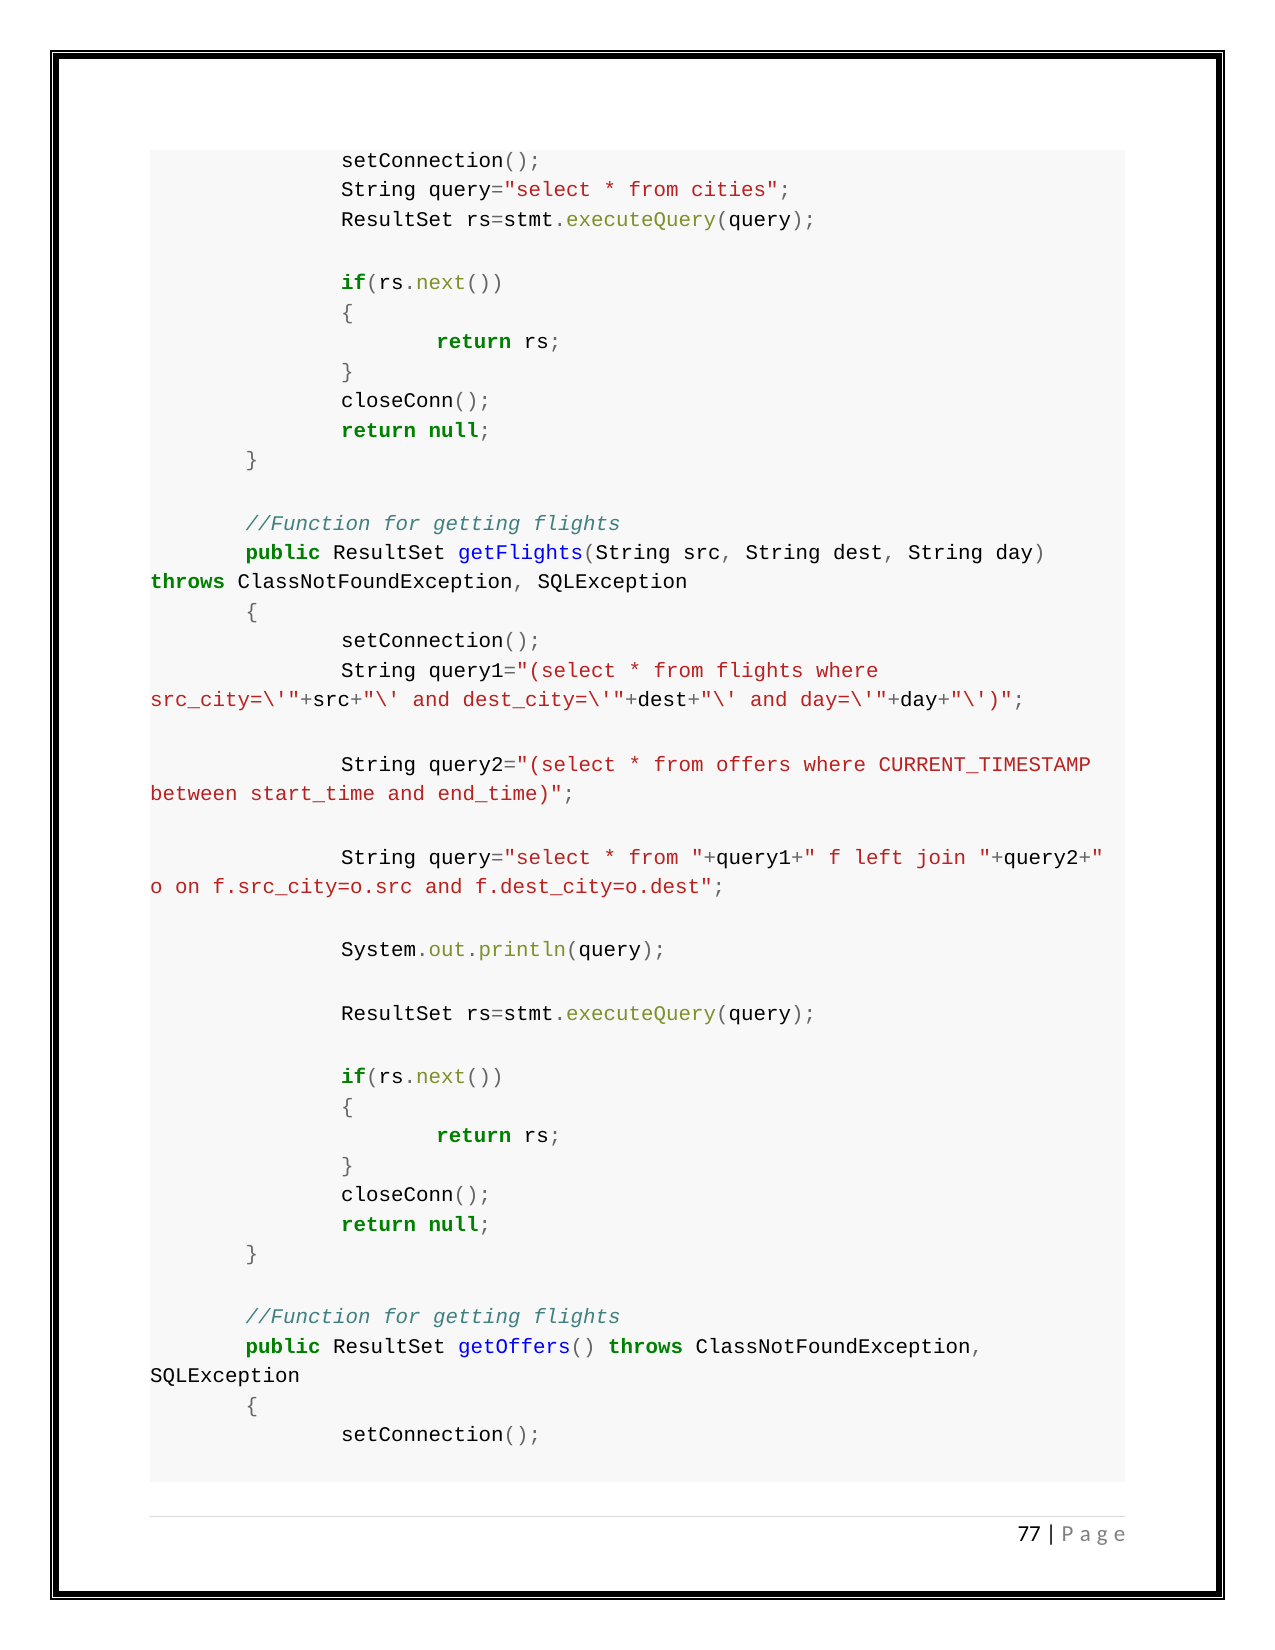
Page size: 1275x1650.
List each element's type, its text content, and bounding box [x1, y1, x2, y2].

text } [150, 361, 1125, 384]
text setConnection(); [150, 1424, 1125, 1448]
text return null; [150, 420, 1125, 443]
text ResultSet rs=stmt.executeQuery(query); [150, 209, 1125, 233]
text { [150, 1395, 1125, 1418]
text setConnection(); [150, 630, 1125, 654]
text } [150, 449, 1125, 473]
text public ResultSet getFlights(String src, String dest, String day) throws ClassNotFoundException, SQLException [150, 542, 1125, 595]
text { [150, 1096, 1125, 1119]
text String query="select * from "+query1+" f left join "+query2+" o on f.src_city=o.src and f.dest_city=o.dest"; [150, 847, 1125, 900]
text closeConn(); [150, 1184, 1125, 1208]
text return rs; [150, 331, 1125, 355]
text if(rs.next()) [150, 1066, 1125, 1090]
text ResultSet rs=stmt.executeQuery(query); [150, 1003, 1125, 1026]
text //Function for getting flights [150, 512, 1125, 536]
text //Function for getting flights [150, 1306, 1125, 1330]
text { [150, 601, 1125, 624]
text setConnection(); [150, 150, 1125, 174]
text System.out.println(query); [150, 939, 1125, 963]
text closeConn(); [150, 390, 1125, 414]
text String query="select * from cities"; [150, 179, 1125, 203]
text return rs; [150, 1125, 1125, 1149]
text String query2="(select * from offers where CURRENT_TIMESTAMP between start_time and end_time)"; [150, 754, 1125, 807]
text { [150, 302, 1125, 325]
text } [150, 1154, 1125, 1178]
text return null; [150, 1213, 1125, 1237]
text String query1="(select * from flights where src_city=\'"+src+"\' and dest_city=\'"+dest+"\' and day=\'"+day+"\')"; [150, 660, 1125, 713]
text if(rs.next()) [150, 272, 1125, 296]
text } [150, 1243, 1125, 1267]
text public ResultSet getOffers() throws ClassNotFoundException, SQLException [150, 1336, 1125, 1389]
